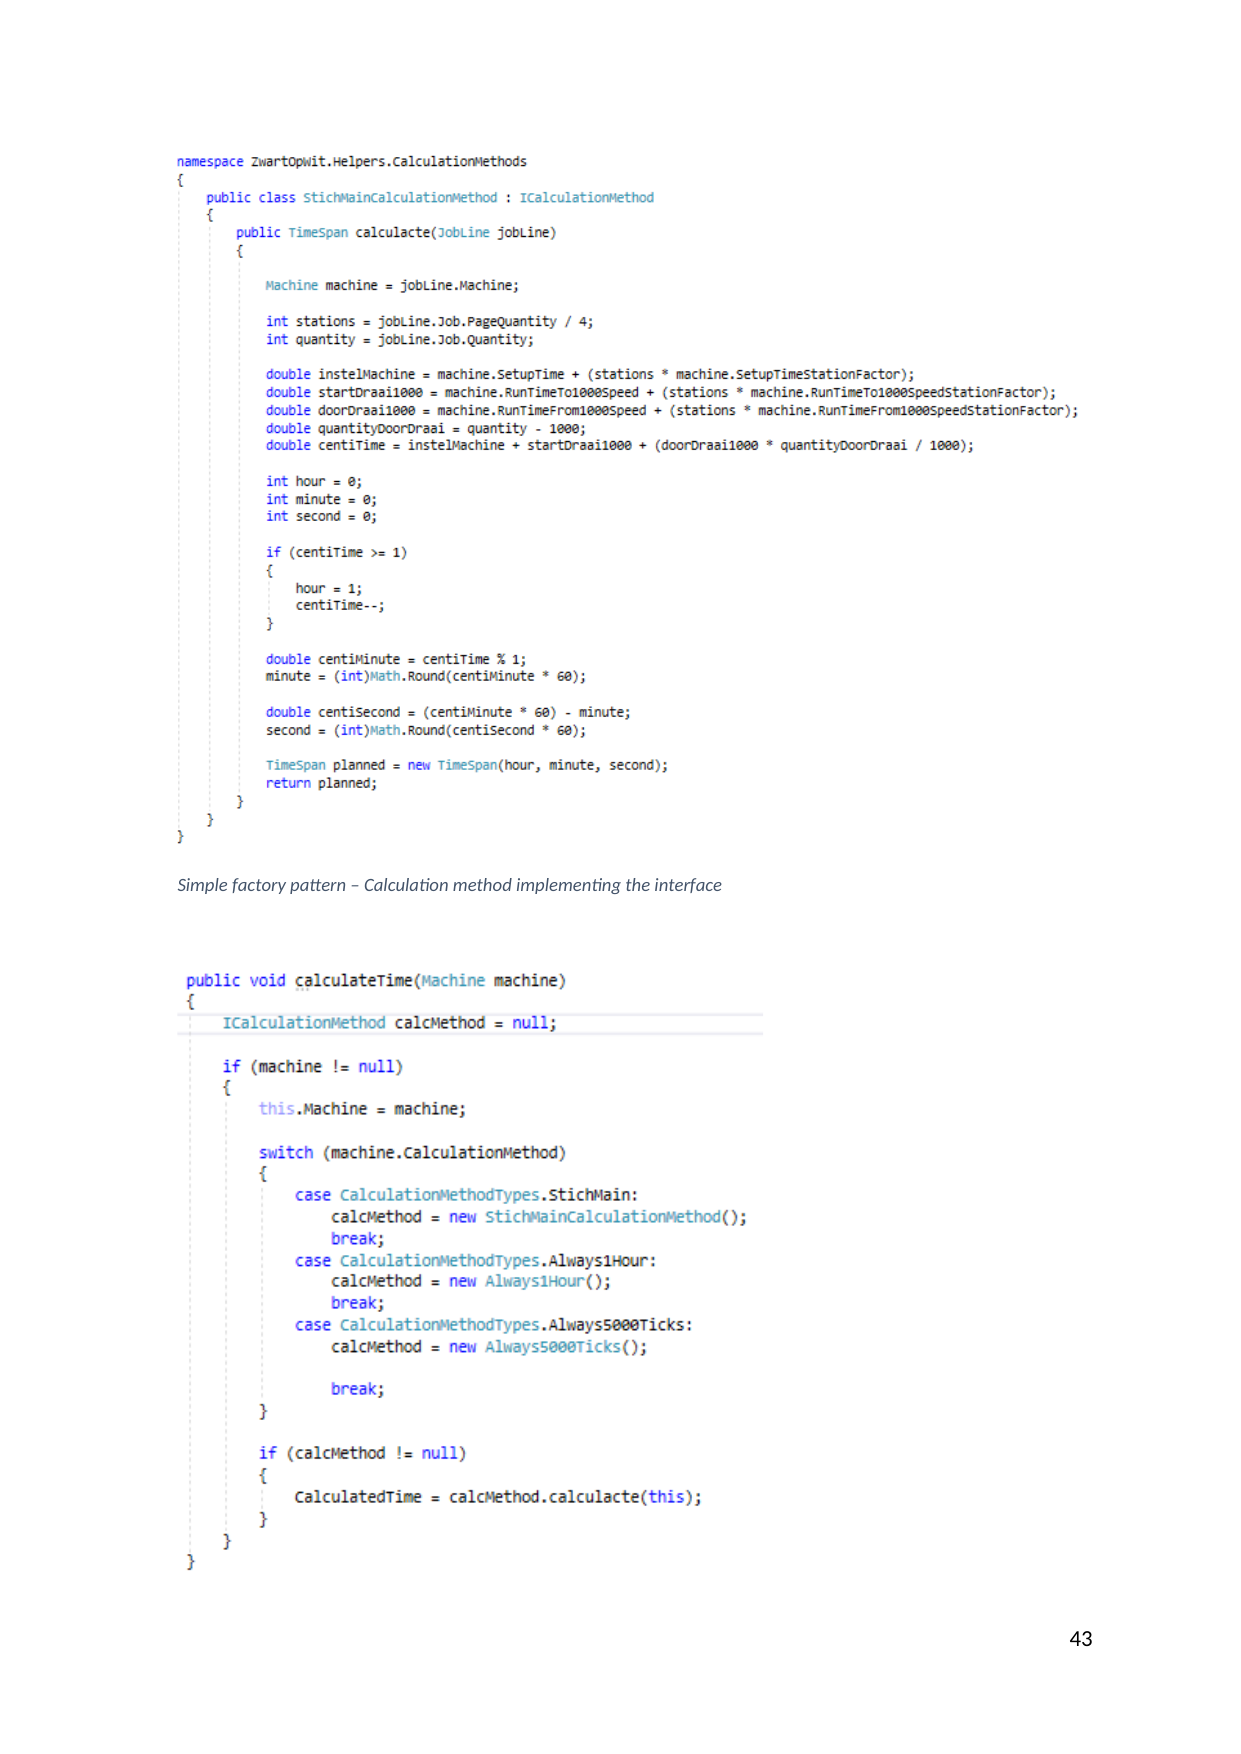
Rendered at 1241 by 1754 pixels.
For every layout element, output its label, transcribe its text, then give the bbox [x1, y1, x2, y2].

picture [177, 963, 764, 1578]
picture [177, 147, 1093, 855]
text Simple factory pattern – Calculation method implementing the interface [177, 873, 1092, 896]
